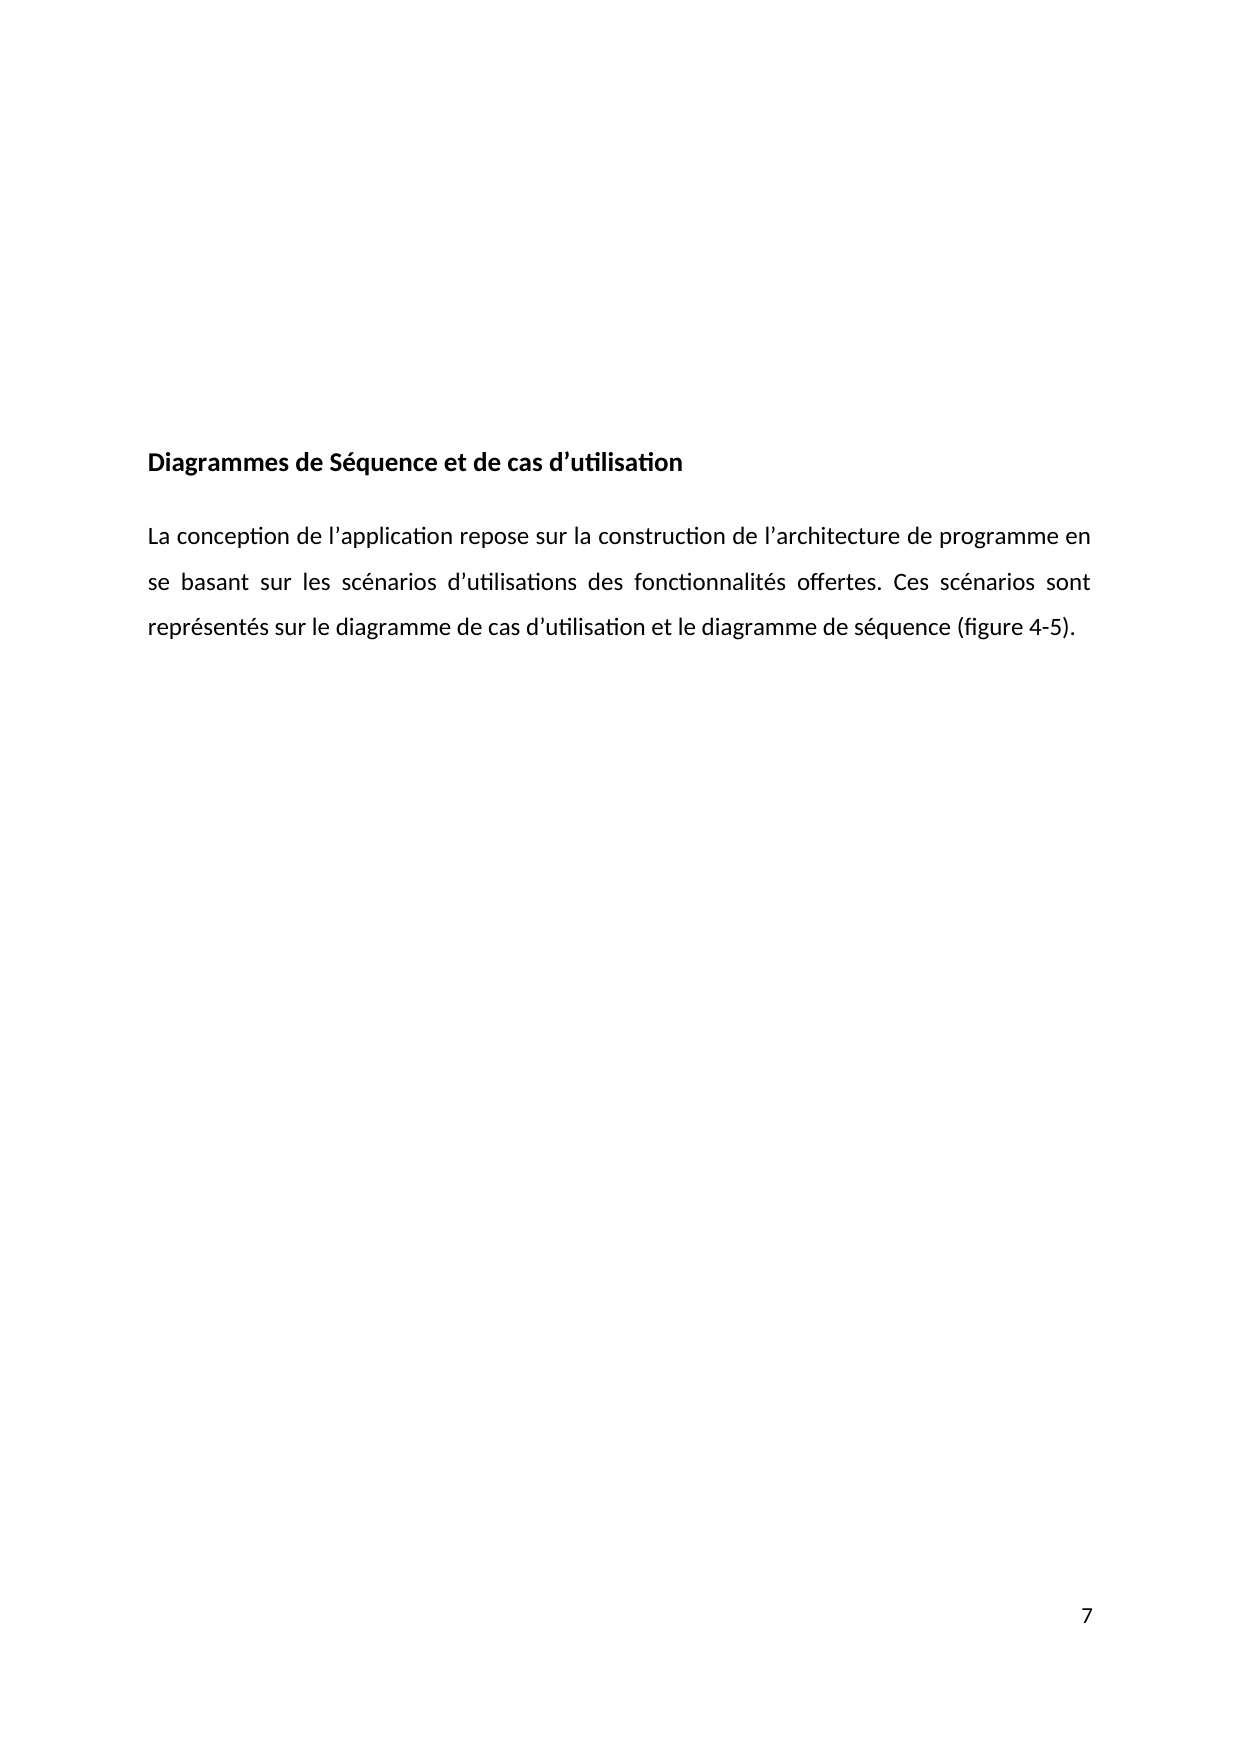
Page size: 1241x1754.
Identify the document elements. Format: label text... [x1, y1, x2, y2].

text Diagrammes de Séquence et de cas d’utilisation [148, 446, 1093, 478]
text La conception de l’application repose sur la construction de l’architecture de programme en se basant sur les scénarios d’utilisations des fonctionnalités offertes. Ces scénarios sont représentés sur le diagramme de cas d’utilisation et le diagramme de séquence (figure 4-5). [148, 520, 1093, 642]
